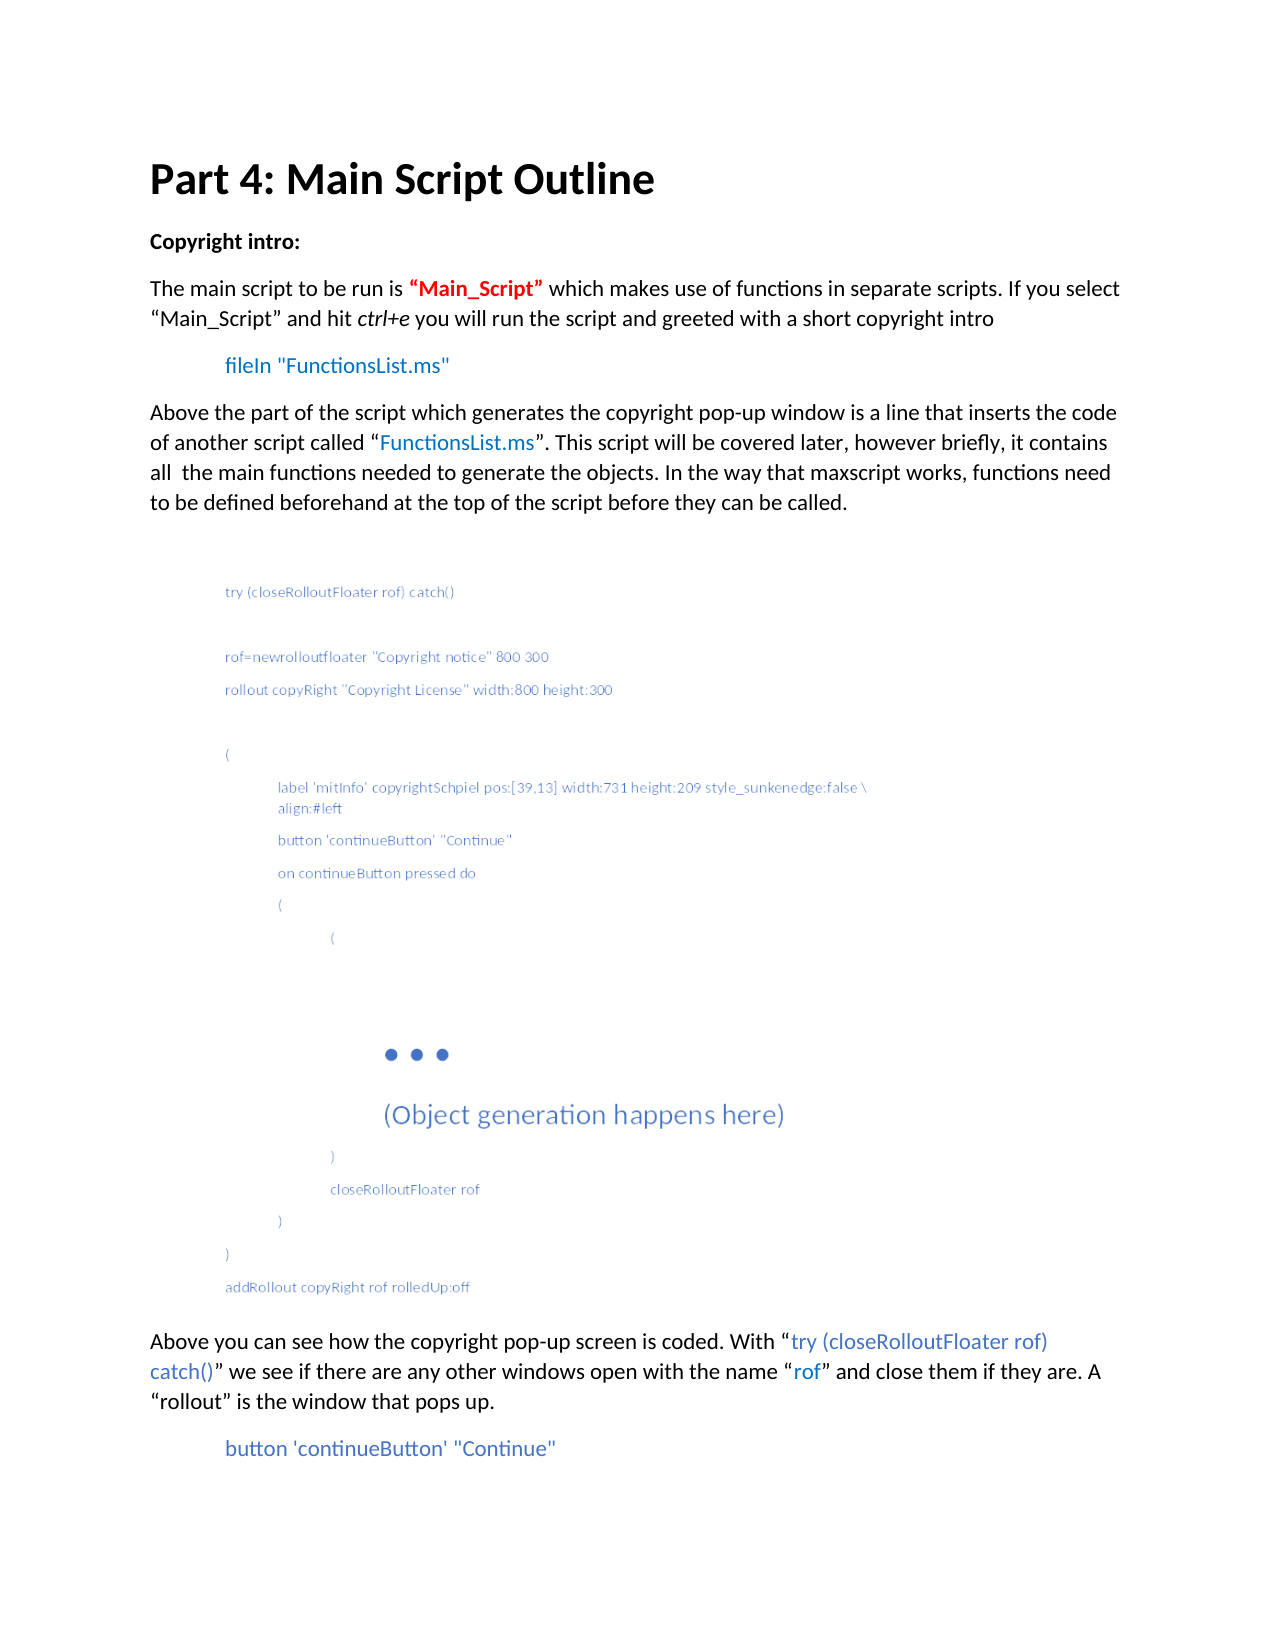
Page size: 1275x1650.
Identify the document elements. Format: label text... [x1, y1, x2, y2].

text Part 4: Main Script Outline [150, 150, 1125, 206]
text fileIn "FunctionsList.ms" [225, 351, 1125, 379]
text Above the part of the script which generates the copyright pop-up window is a line that inserts the code of another script called “FunctionsList.ms”. This script will be covered later, however briefly, it contains all the main functions needed to generate the objects. In the way that maxscript works, functions need to be defined beforehand at the top of the script before they can be called. [150, 398, 1125, 516]
text Above you can see how the copyright pop-up screen is coded. With “try (closeRolloutFloater rof) catch()” we see if there are any other windows open with the name “rof” and close them if they are. A “rollout” is the window that pops up. [150, 1327, 1125, 1416]
text Copyright intro: [150, 227, 1125, 255]
text button 'continueButton' "Continue" [150, 1434, 1125, 1462]
text The main script to be run is “Main_Script” which makes use of functions in separate scripts. If you select “Main_Script” and hit ctrl+e you will run the script and greeted with a short copyright intro [150, 274, 1125, 332]
